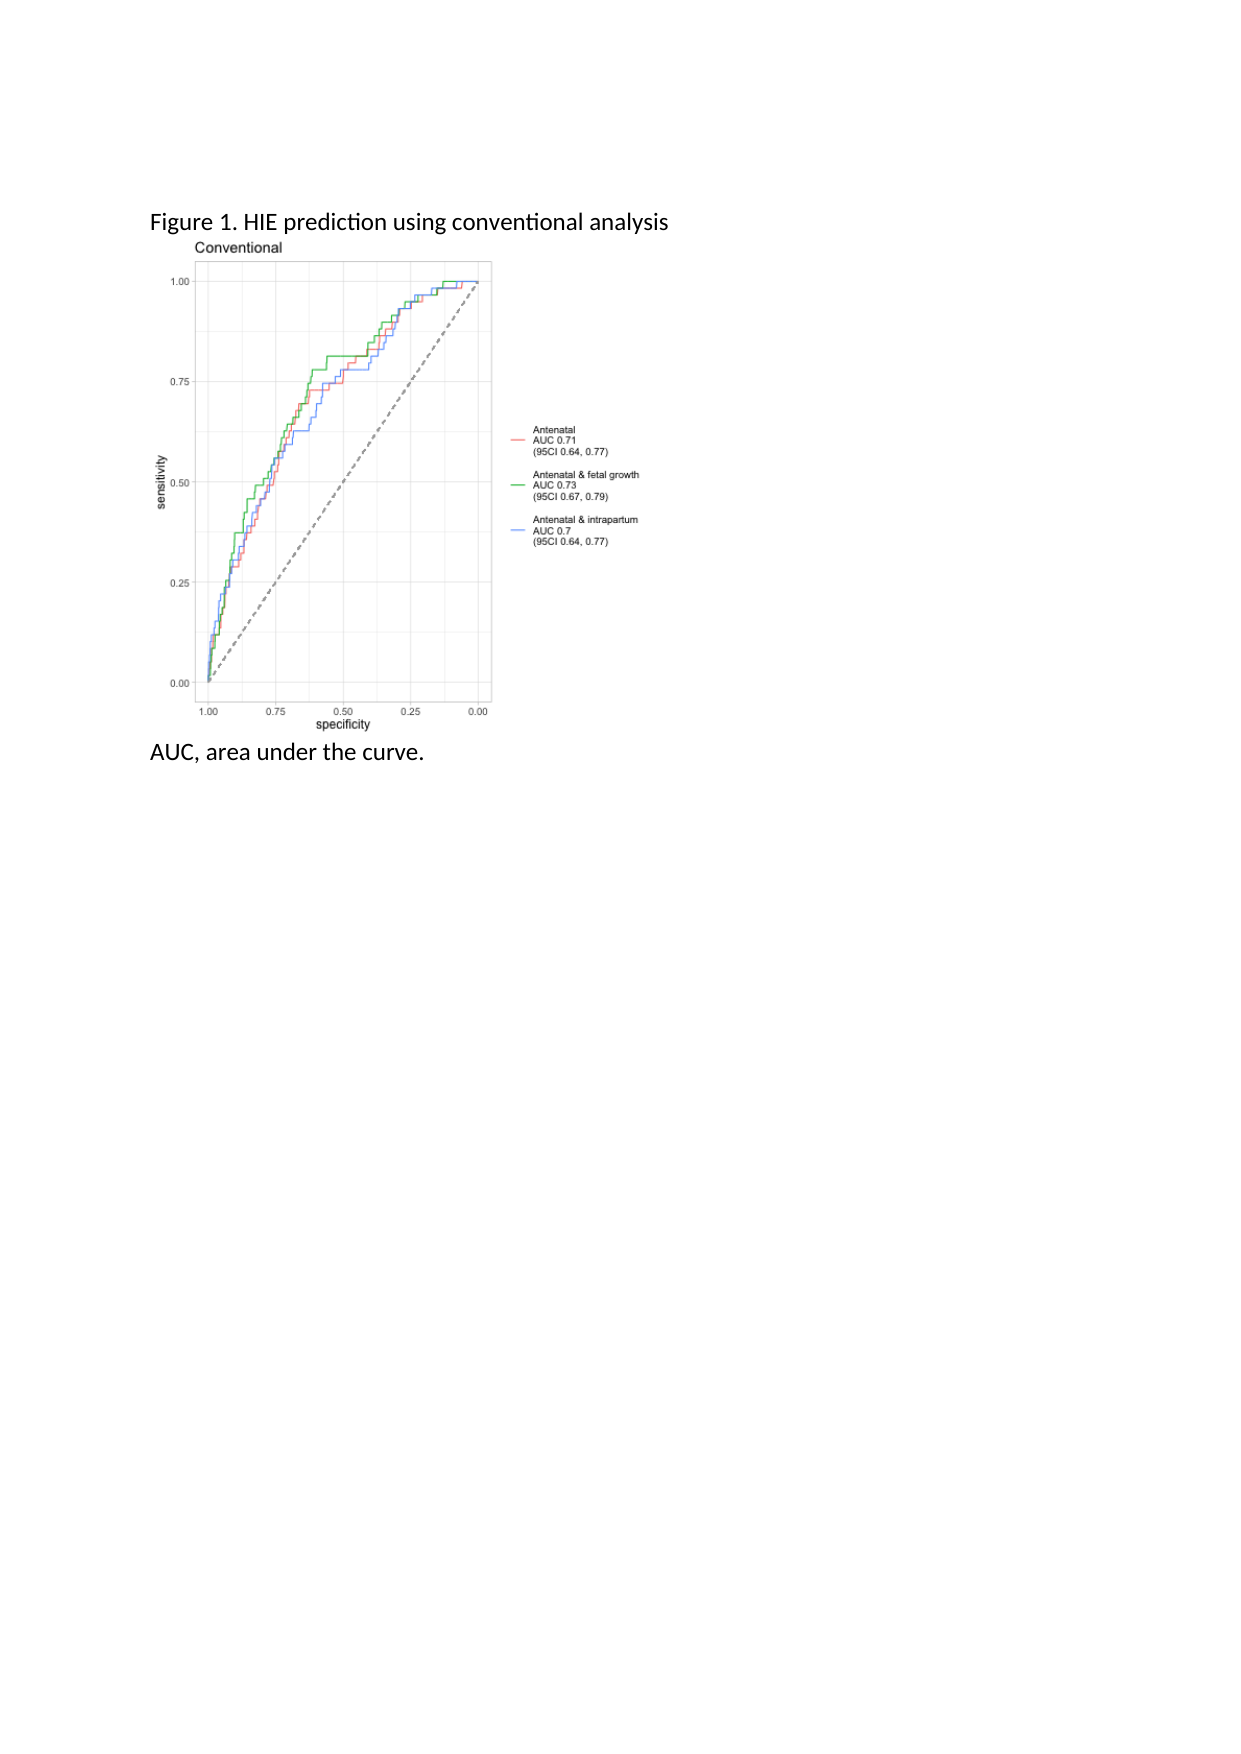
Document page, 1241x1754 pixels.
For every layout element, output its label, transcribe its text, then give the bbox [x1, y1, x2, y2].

text AUC, area under the curve. [150, 736, 1090, 767]
picture [150, 236, 650, 737]
text Figure 1. HIE prediction using conventional analysis [150, 206, 1090, 236]
